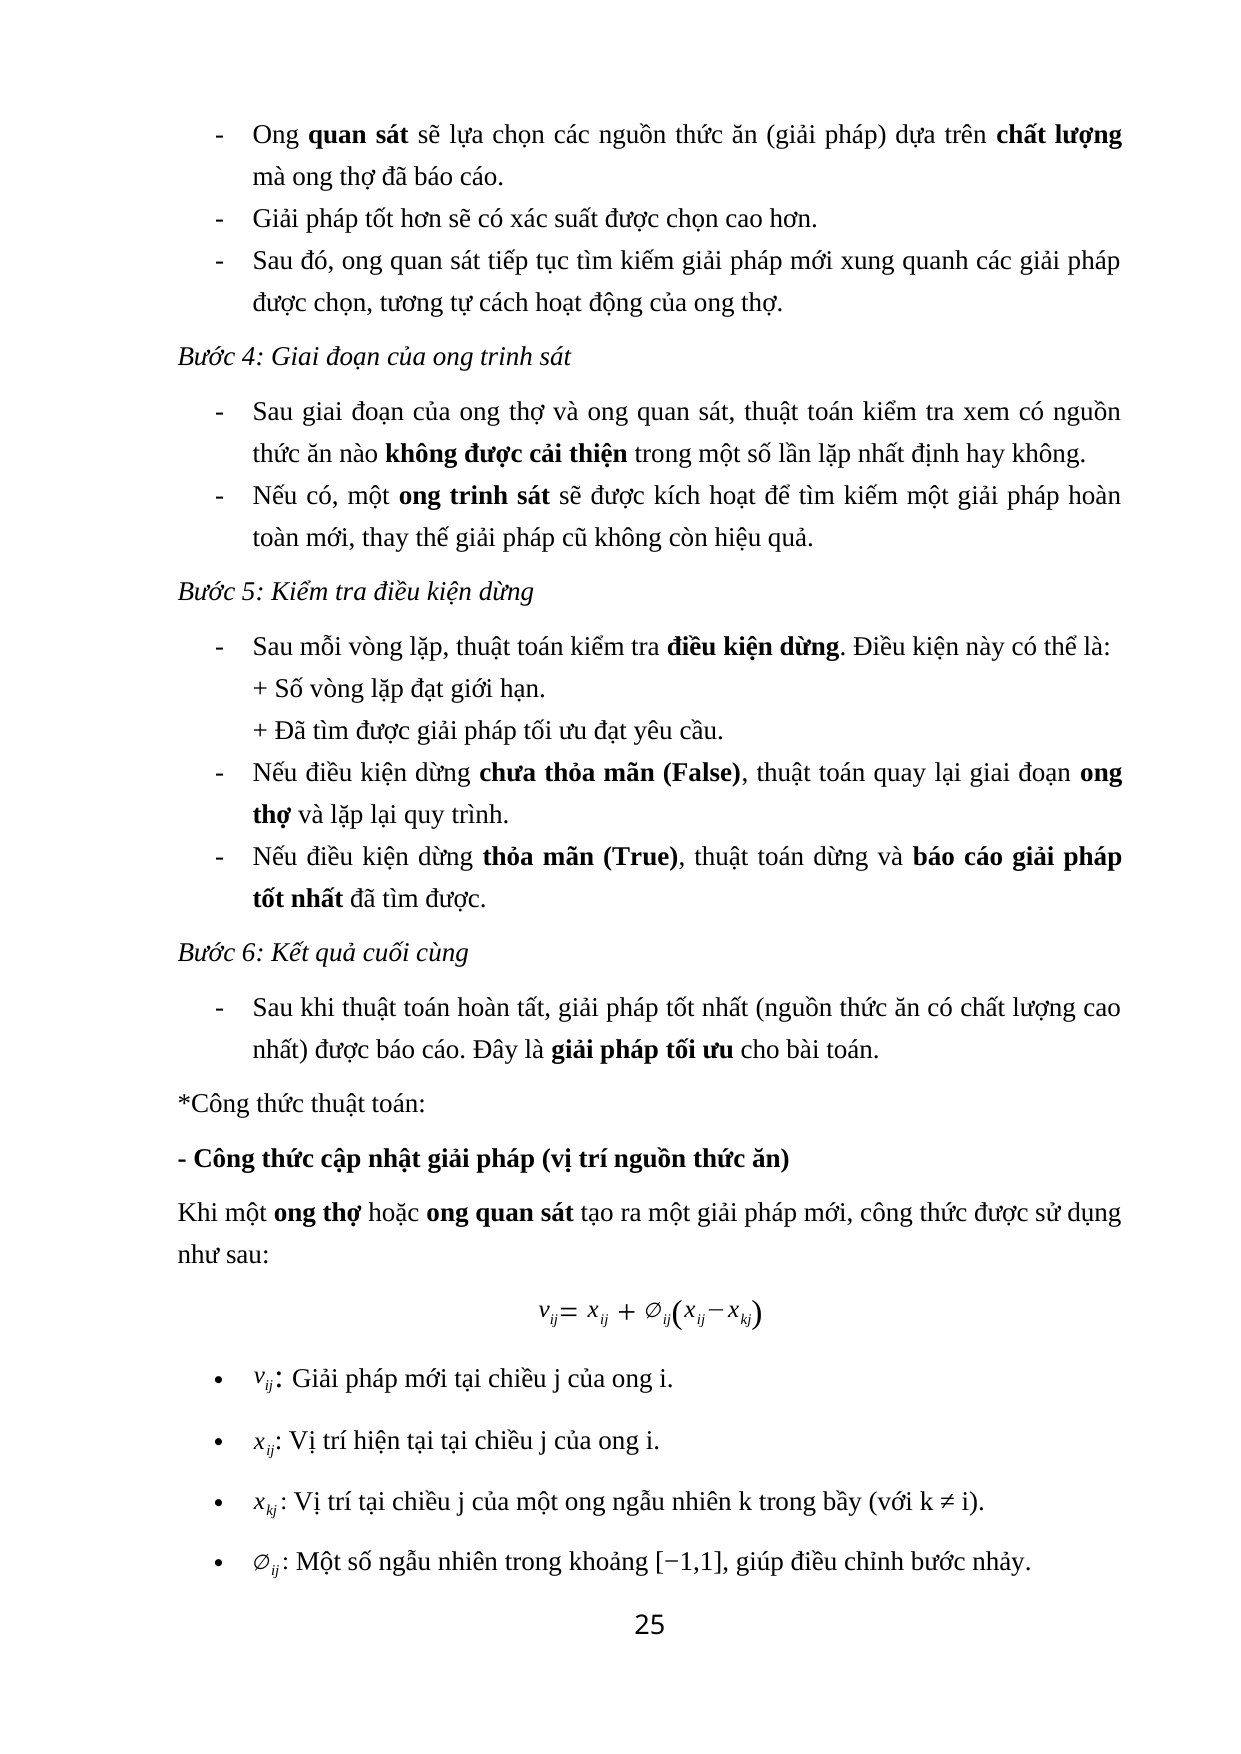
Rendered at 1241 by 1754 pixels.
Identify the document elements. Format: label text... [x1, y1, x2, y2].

list Sau khi thuật toán hoàn tất, giải pháp tốt nhất (nguồn thức ăn có chất lượng cao nhất) được báo cáo. Đây là giải pháp tối ưu cho bài toán. [215, 991, 1122, 1064]
list Vị trí tại chiều j của một ong ngẫu nhiên k trong bầy (với k ≠ i). [215, 1485, 1122, 1522]
list Nếu điều kiện dừng thỏa mãn (True), thuật toán dừng và báo cáo giải pháp tốt nhất đã tìm được. [215, 840, 1122, 913]
list Sau đó, ong quan sát tiếp tục tìm kiếm giải pháp mới xung quanh các giải pháp được chọn, tương tự cách hoạt động của ong thợ. [215, 244, 1122, 317]
list Sau giai đoạn của ong thợ và ong quan sát, thuật toán kiểm tra xem có nguồn thức ăn nào không được cải thiện trong một số lần lặp nhất định hay không. [215, 395, 1122, 468]
text *Công thức thuật toán: [177, 1087, 1122, 1118]
list Nếu có, một ong trinh sát sẽ được kích hoạt để tìm kiếm một giải pháp hoàn toàn mới, thay thế giải pháp cũ không còn hiệu quả. [215, 479, 1122, 552]
text Khi một ong thợ hoặc ong quan sát tạo ra một giải pháp mới, công thức được sử dụng như sau: [177, 1196, 1122, 1269]
text = + () [177, 1293, 1122, 1331]
text Bước 6: Kết quả cuối cùng [177, 936, 1122, 967]
list + Số vòng lặp đạt giới hạn. [252, 672, 1122, 703]
list : Giải pháp mới tại chiều j của ong i. [215, 1357, 1122, 1399]
list Ong quan sát sẽ lựa chọn các nguồn thức ăn (giải pháp) dựa trên chất lượng mà ong thợ đã báo cáo. [215, 118, 1122, 191]
list Nếu điều kiện dừng chưa thỏa mãn (False), thuật toán quay lại giai đoạn ong thợ và lặp lại quy trình. [215, 756, 1122, 829]
list + Đã tìm được giải pháp tối ưu đạt yêu cầu. [252, 714, 1122, 745]
text Bước 5: Kiểm tra điều kiện dừng [177, 575, 1122, 607]
list Giải pháp tốt hơn sẽ có xác suất được chọn cao hơn. [215, 202, 1122, 233]
text Bước 4: Giai đoạn của ong trinh sát [177, 341, 1122, 372]
text - Công thức cập nhật giải pháp (vị trí nguồn thức ăn) [177, 1142, 1122, 1173]
list : Vị trí hiện tại tại chiều j của ong i. [215, 1424, 1122, 1461]
list Một số ngẫu nhiên trong khoảng [−1,1], giúp điều chỉnh bước nhảy. [215, 1545, 1122, 1582]
list Sau mỗi vòng lặp, thuật toán kiểm tra điều kiện dừng. Điều kiện này có thể là: [215, 630, 1122, 661]
